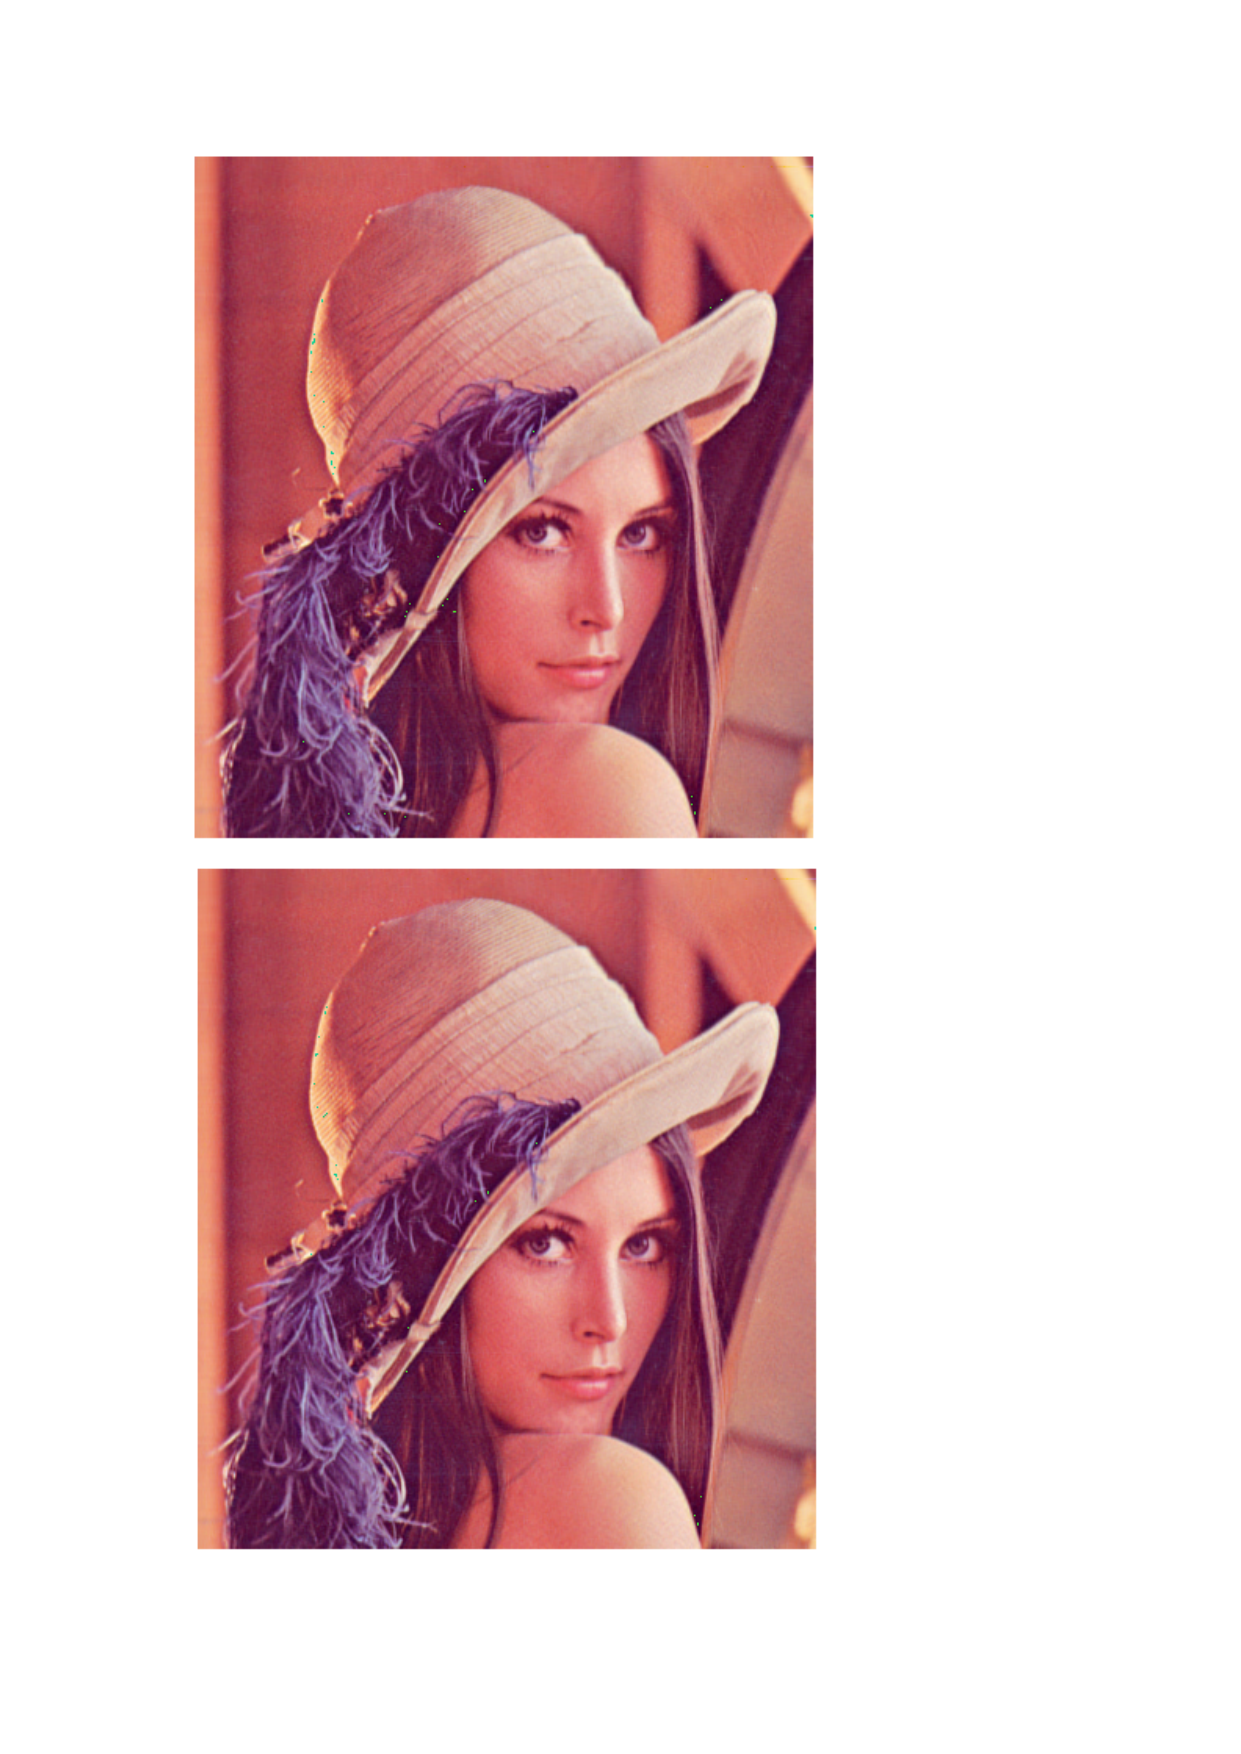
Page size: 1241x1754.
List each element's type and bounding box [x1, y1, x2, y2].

picture [187, 149, 826, 854]
picture [187, 855, 843, 1565]
